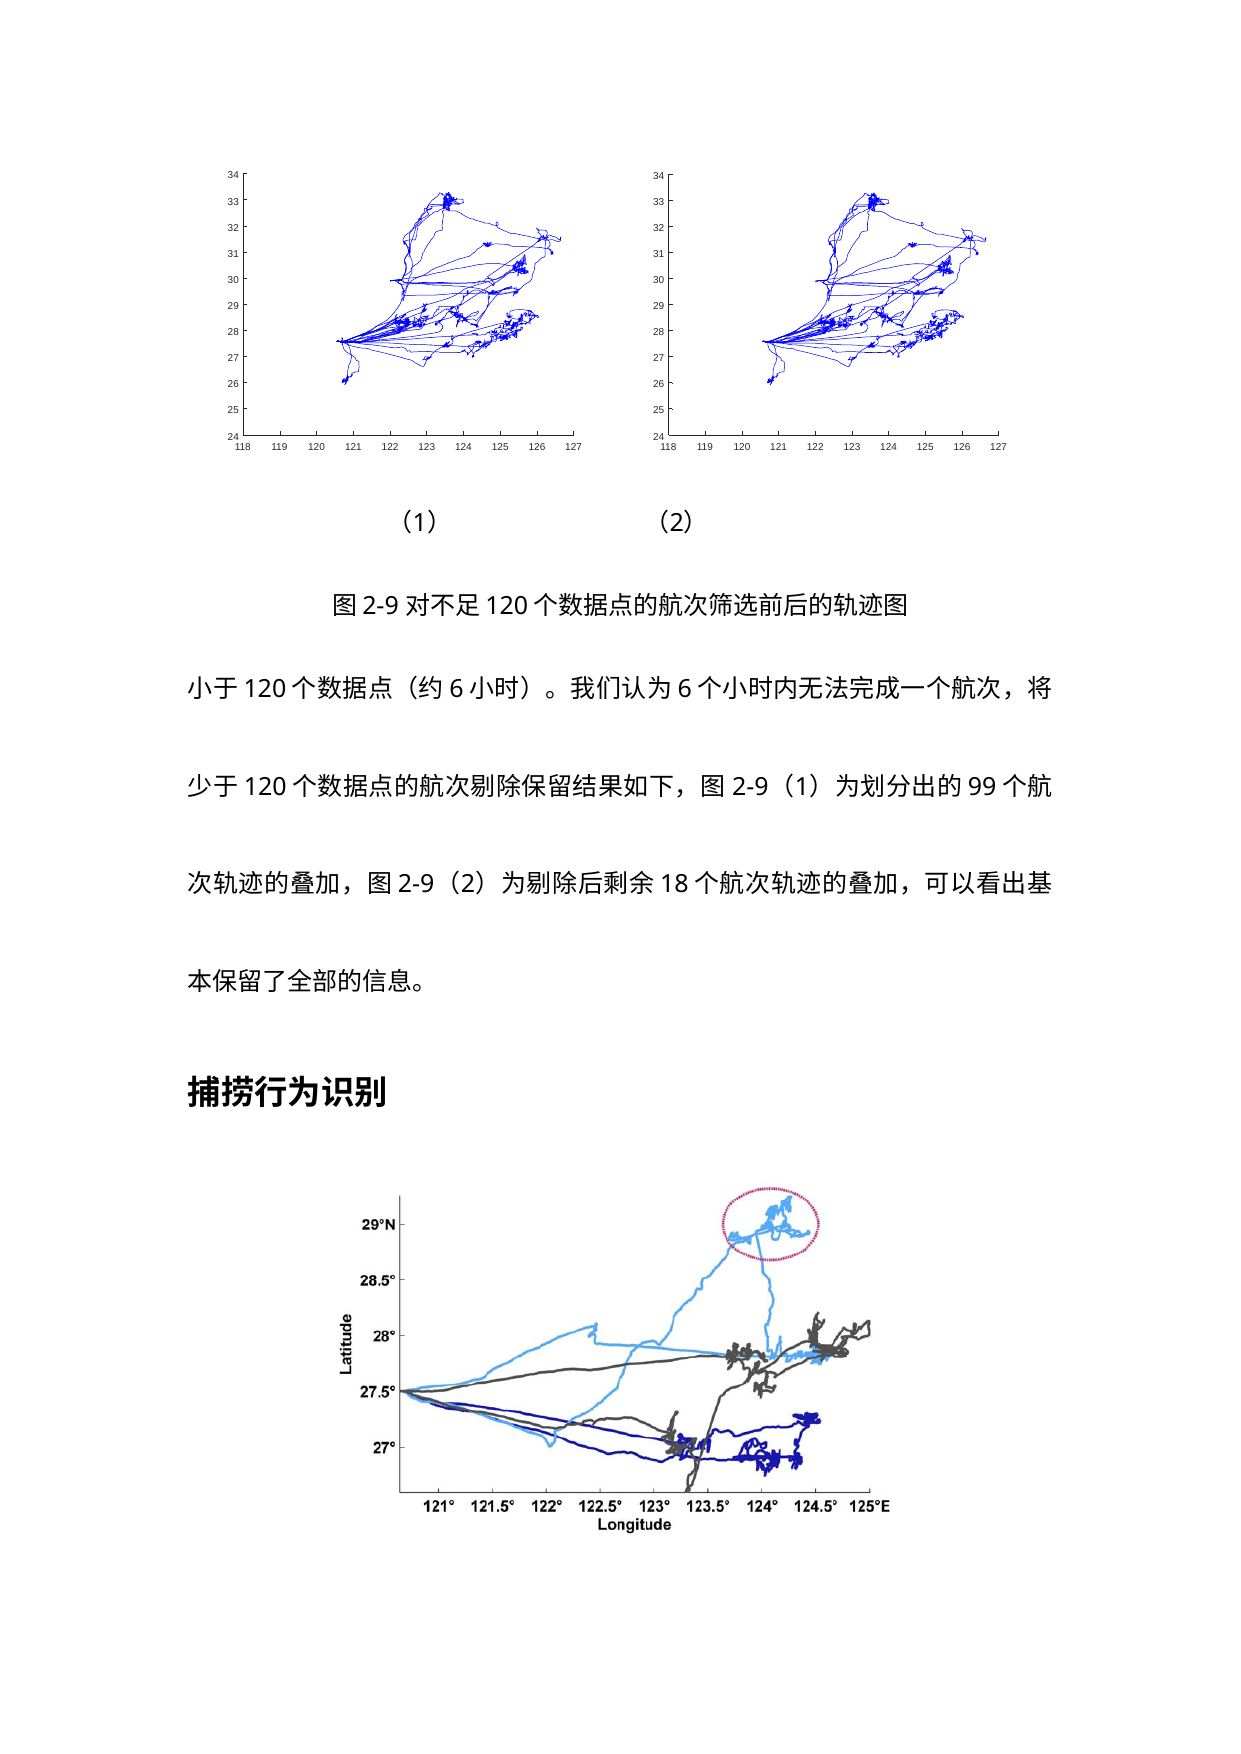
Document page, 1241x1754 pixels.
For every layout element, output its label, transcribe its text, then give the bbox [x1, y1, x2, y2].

subtitle 捕捞行为识别 [187, 1057, 1053, 1122]
list （2） [387, 488, 1053, 553]
picture [327, 1173, 913, 1543]
text 图2-9 对不足120个数据点的航次筛选前后的轨迹图 [187, 571, 1053, 636]
text 小于120个数据点（约6小时）。我们认为6个小时内无法完成一个航次，将少于120个数据点的航次剔除保留结果如下，图2-9（1）为划分出的99个航次轨迹的叠加，图2-9（2）为剔除后剩余18个航次轨迹的叠加，可以看出基本保留了全部的信息。 [187, 654, 1053, 1012]
